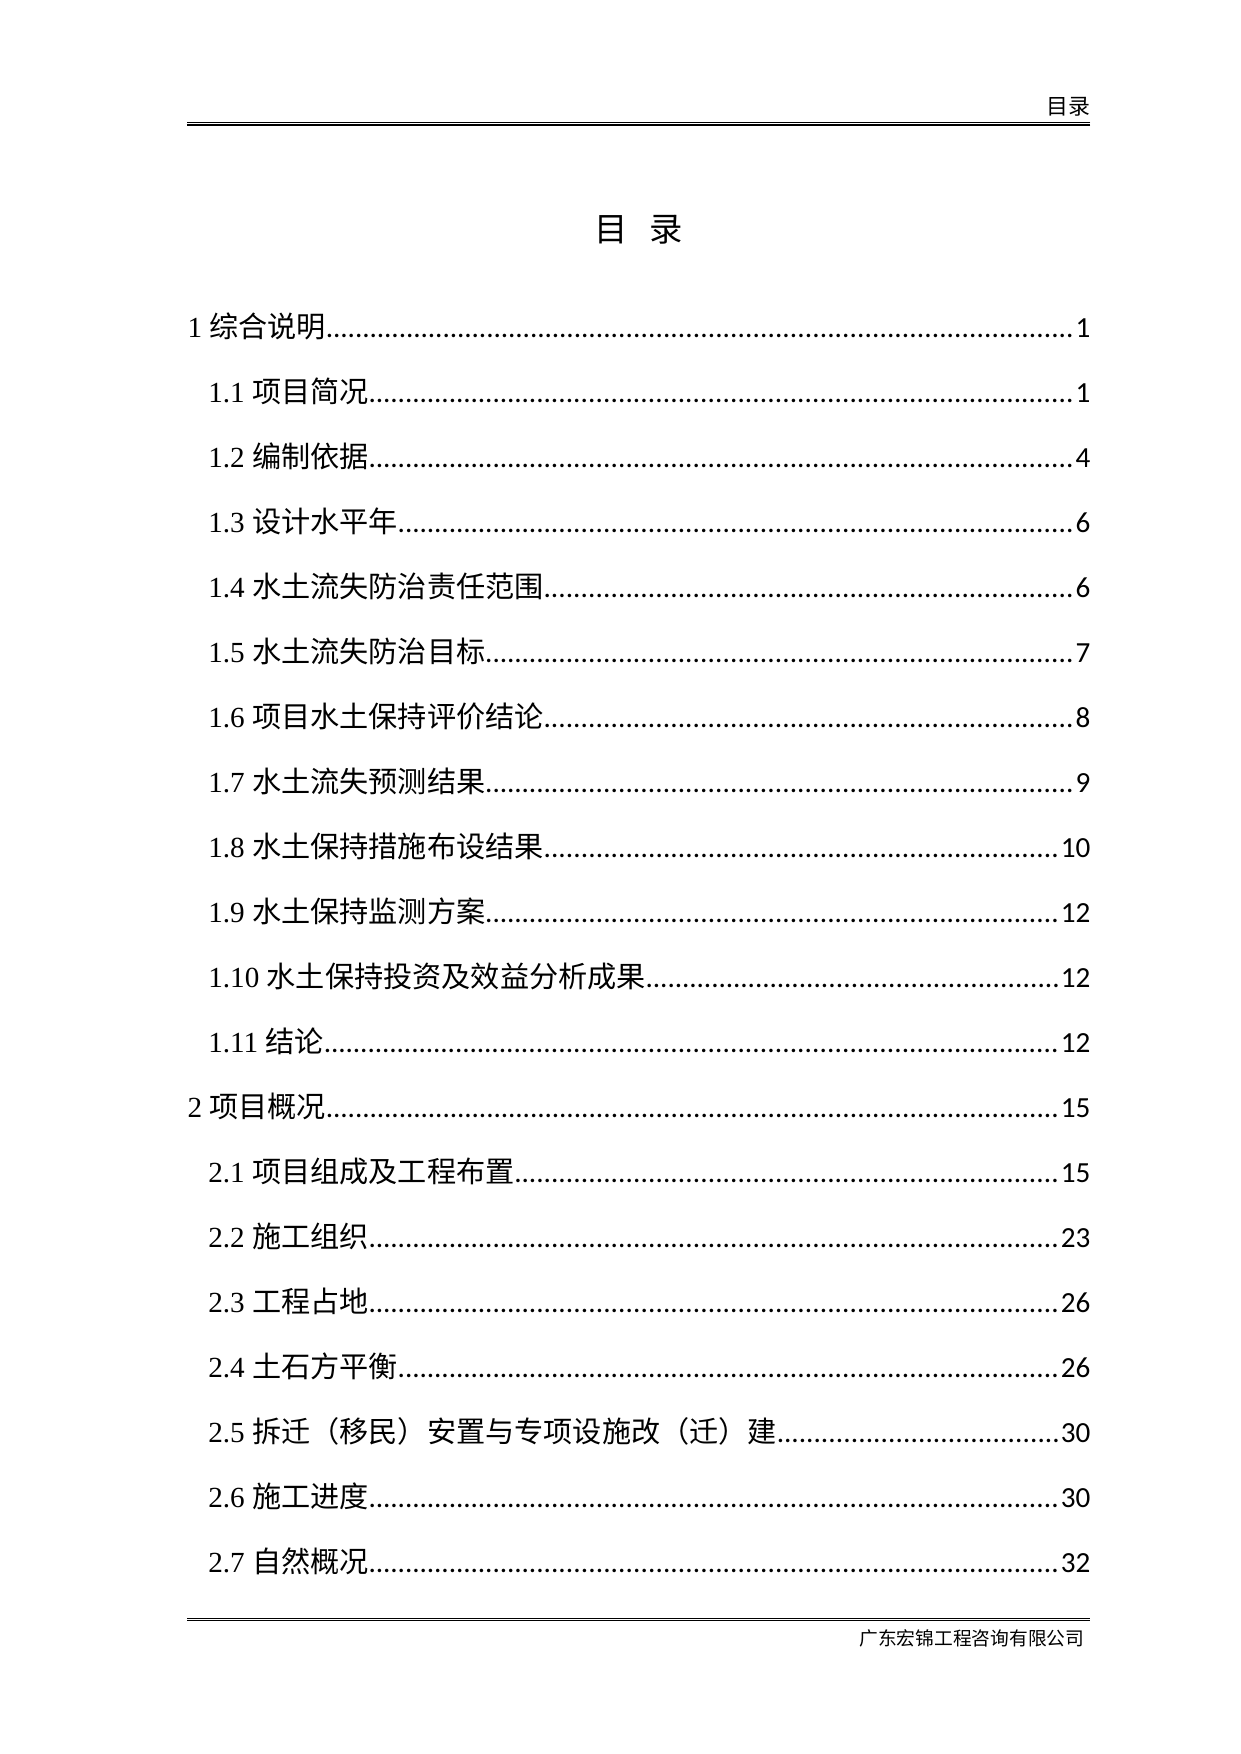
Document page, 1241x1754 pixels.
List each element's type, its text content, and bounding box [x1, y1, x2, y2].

text 1.6 项目水土保持评价结论 8 [208, 682, 1090, 747]
text 2.1 项目组成及工程布置 15 [208, 1137, 1090, 1202]
text 2.5 拆迁（移民）安置与专项设施改（迁）建 30 [208, 1397, 1090, 1462]
text 1 综合说明 1 [187, 292, 1090, 357]
text 2.2 施工组织 23 [208, 1202, 1090, 1267]
text 1.1 项目简况 1 [208, 357, 1090, 422]
text 目 录 [187, 194, 1090, 259]
text 1.11 结论 12 [208, 1007, 1090, 1072]
text 1.7 水土流失预测结果 9 [208, 747, 1090, 812]
text 2.7 自然概况 32 [208, 1527, 1090, 1592]
text 1.9 水土保持监测方案 12 [208, 877, 1090, 942]
text 1.3 设计水平年 6 [208, 487, 1090, 552]
text 2.6 施工进度 30 [208, 1462, 1090, 1527]
text 1.5 水土流失防治目标 7 [208, 617, 1090, 682]
text 1.4 水土流失防治责任范围 6 [208, 552, 1090, 617]
text 2.4 土石方平衡 26 [208, 1332, 1090, 1397]
text 2 项目概况 15 [187, 1072, 1090, 1137]
text 1.8 水土保持措施布设结果 10 [208, 812, 1090, 877]
text 2.3 工程占地 26 [208, 1267, 1090, 1332]
text 1.10 水土保持投资及效益分析成果 12 [208, 942, 1090, 1007]
text 1.2 编制依据 4 [208, 422, 1090, 487]
